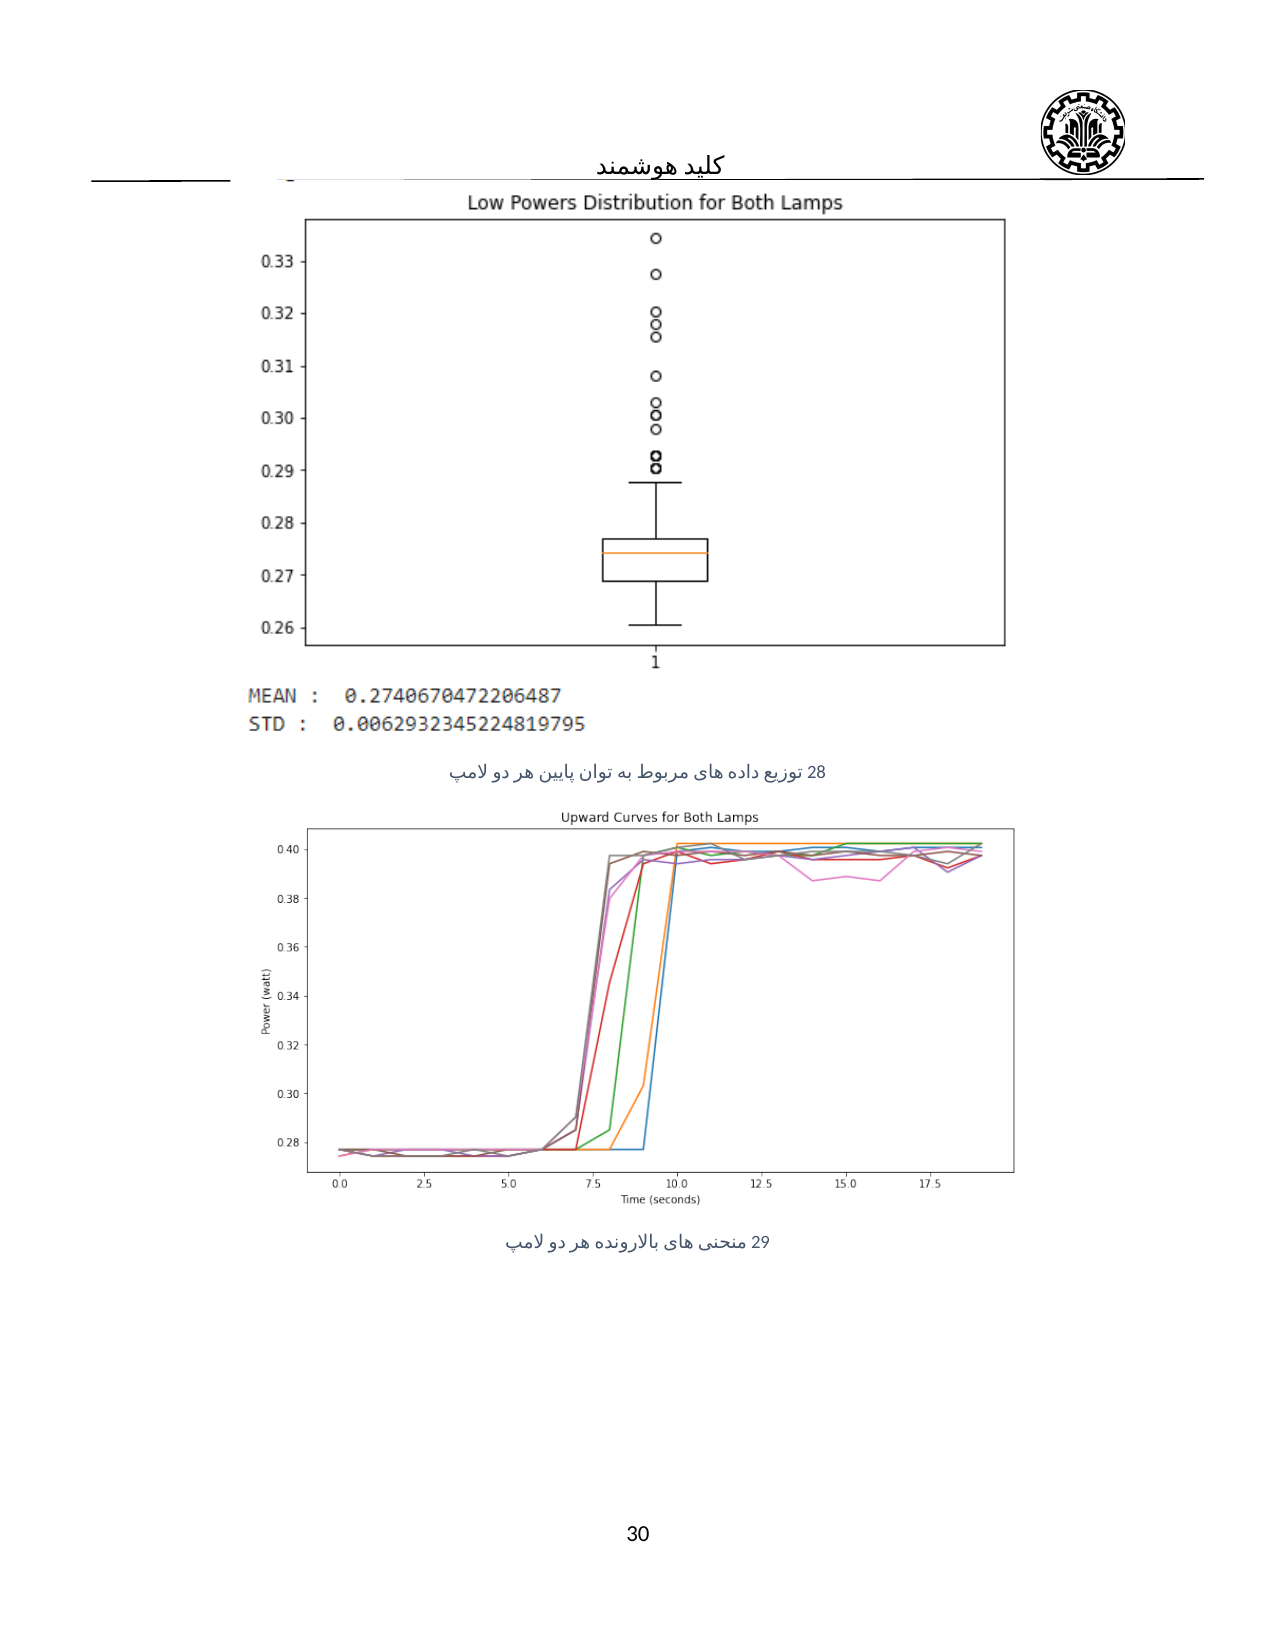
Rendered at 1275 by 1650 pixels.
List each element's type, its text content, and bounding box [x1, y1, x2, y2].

text 28 توزیع داده های مربوط به توان پایین هر دو لامپ [150, 760, 1125, 783]
picture [230, 180, 1045, 742]
text 29 منحنی های بالارونده هر دو لامپ [150, 1230, 1125, 1253]
picture [254, 804, 1021, 1212]
picture [1040, 90, 1125, 175]
